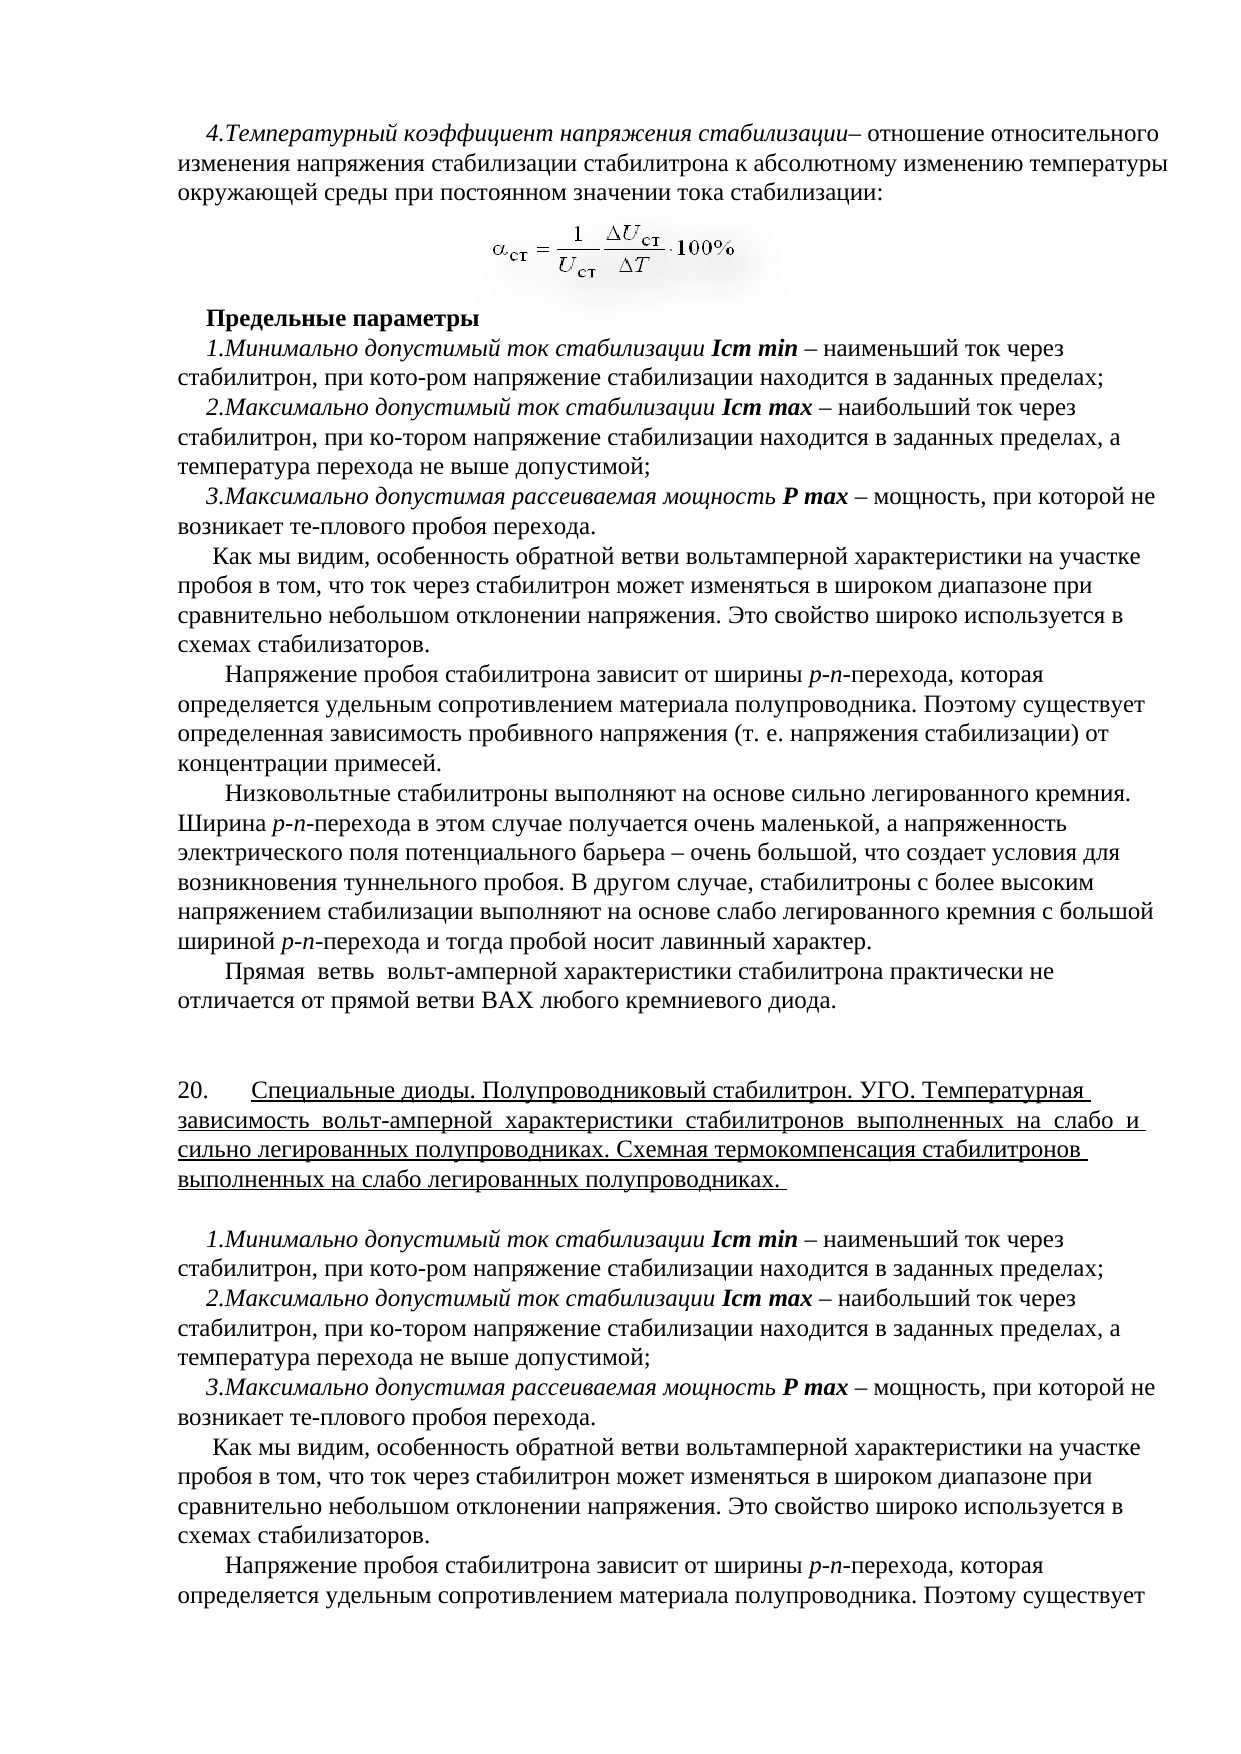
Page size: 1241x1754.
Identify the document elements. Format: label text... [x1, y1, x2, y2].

text 4.Температурный коэффициент напряжения стабилизации– отношение относительного изменения напряжения стабилизации стабилитрона к абсолютному изменению температуры окружающей среды при постоянном значении тока стабилизации: [177, 118, 1178, 206]
text Прямая ветвь вольт-амперной характеристики стабилитрона практически не отличается от прямой ветви ВАХ любого кремниевого диода. [177, 956, 1178, 1014]
list Генераторы с резонансными цепями. Двухточечный LC-генератор с трансформаторной обратной связью. [500, 230, 759, 302]
picture [489, 219, 738, 278]
text 2.Максимально допустимый ток стабилизации Iст max – наибольший ток через стабилитрон, при ко-тором напряжение стабилизации находится в заданных пределах, а температура перехода не выше допустимой; [177, 392, 1178, 480]
text 3.Максимально допустимая рассеиваемая мощность P max – мощность, при которой не возникает те-плового пробоя перехода. [177, 1372, 1178, 1431]
text 3.Максимально допустимая рассеиваемая мощность P max – мощность, при которой не возникает те-плового пробоя перехода. [177, 481, 1178, 539]
text Предельные параметры [177, 207, 1178, 332]
list Специальные диоды. Полупроводниковый стабилитрон. УГО. Температурная зависимость вольт-амперной характеристики стабилитронов выполненных на слабо и сильно легированных полупроводниках. Схемная термокомпенсация стабилитронов выполненных на слабо легированных полупроводниках. [177, 1075, 1178, 1193]
text 1.Минимально допустимый ток стабилизации Iст min – наименьший ток через стабилитрон, при кото-ром напряжение стабилизации находится в заданных пределах; [177, 333, 1178, 391]
text 1.Минимально допустимый ток стабилизации Iст min – наименьший ток через стабилитрон, при кото-ром напряжение стабилизации находится в заданных пределах; [177, 1224, 1178, 1282]
text Как мы видим, особенность обратной ветви вольтамперной характеристики на участке пробоя в том, что ток через стабилитрон может изменяться в широком диапазоне при сравнительно небольшом отклонении напряжения. Это свойство широко используется в схемах стабилизаторов. [177, 1432, 1178, 1549]
text Низковольтные стабилитроны выполняют на основе сильно легированного кремния. Ширина р-n-перехода в этом случае получается очень маленькой, а напряженность электрического поля потенциального барьера – очень большой, что создает условия для возникновения туннельного пробоя. В другом случае, стабилитроны с более высоким напряжением стабилизации выполняют на основе слабо легированного кремния с большой шириной р-n-перехода и тогда пробой носит лавинный характер. [177, 778, 1178, 955]
text Как мы видим, особенность обратной ветви вольтамперной характеристики на участке пробоя в том, что ток через стабилитрон может изменяться в широком диапазоне при сравнительно небольшом отклонении напряжения. Это свойство широко используется в схемах стабилизаторов. [177, 541, 1178, 658]
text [177, 1550, 1178, 1609]
text 2.Максимально допустимый ток стабилизации Iст max – наибольший ток через стабилитрон, при ко-тором напряжение стабилизации находится в заданных пределах, а температура перехода не выше допустимой; [177, 1283, 1178, 1371]
